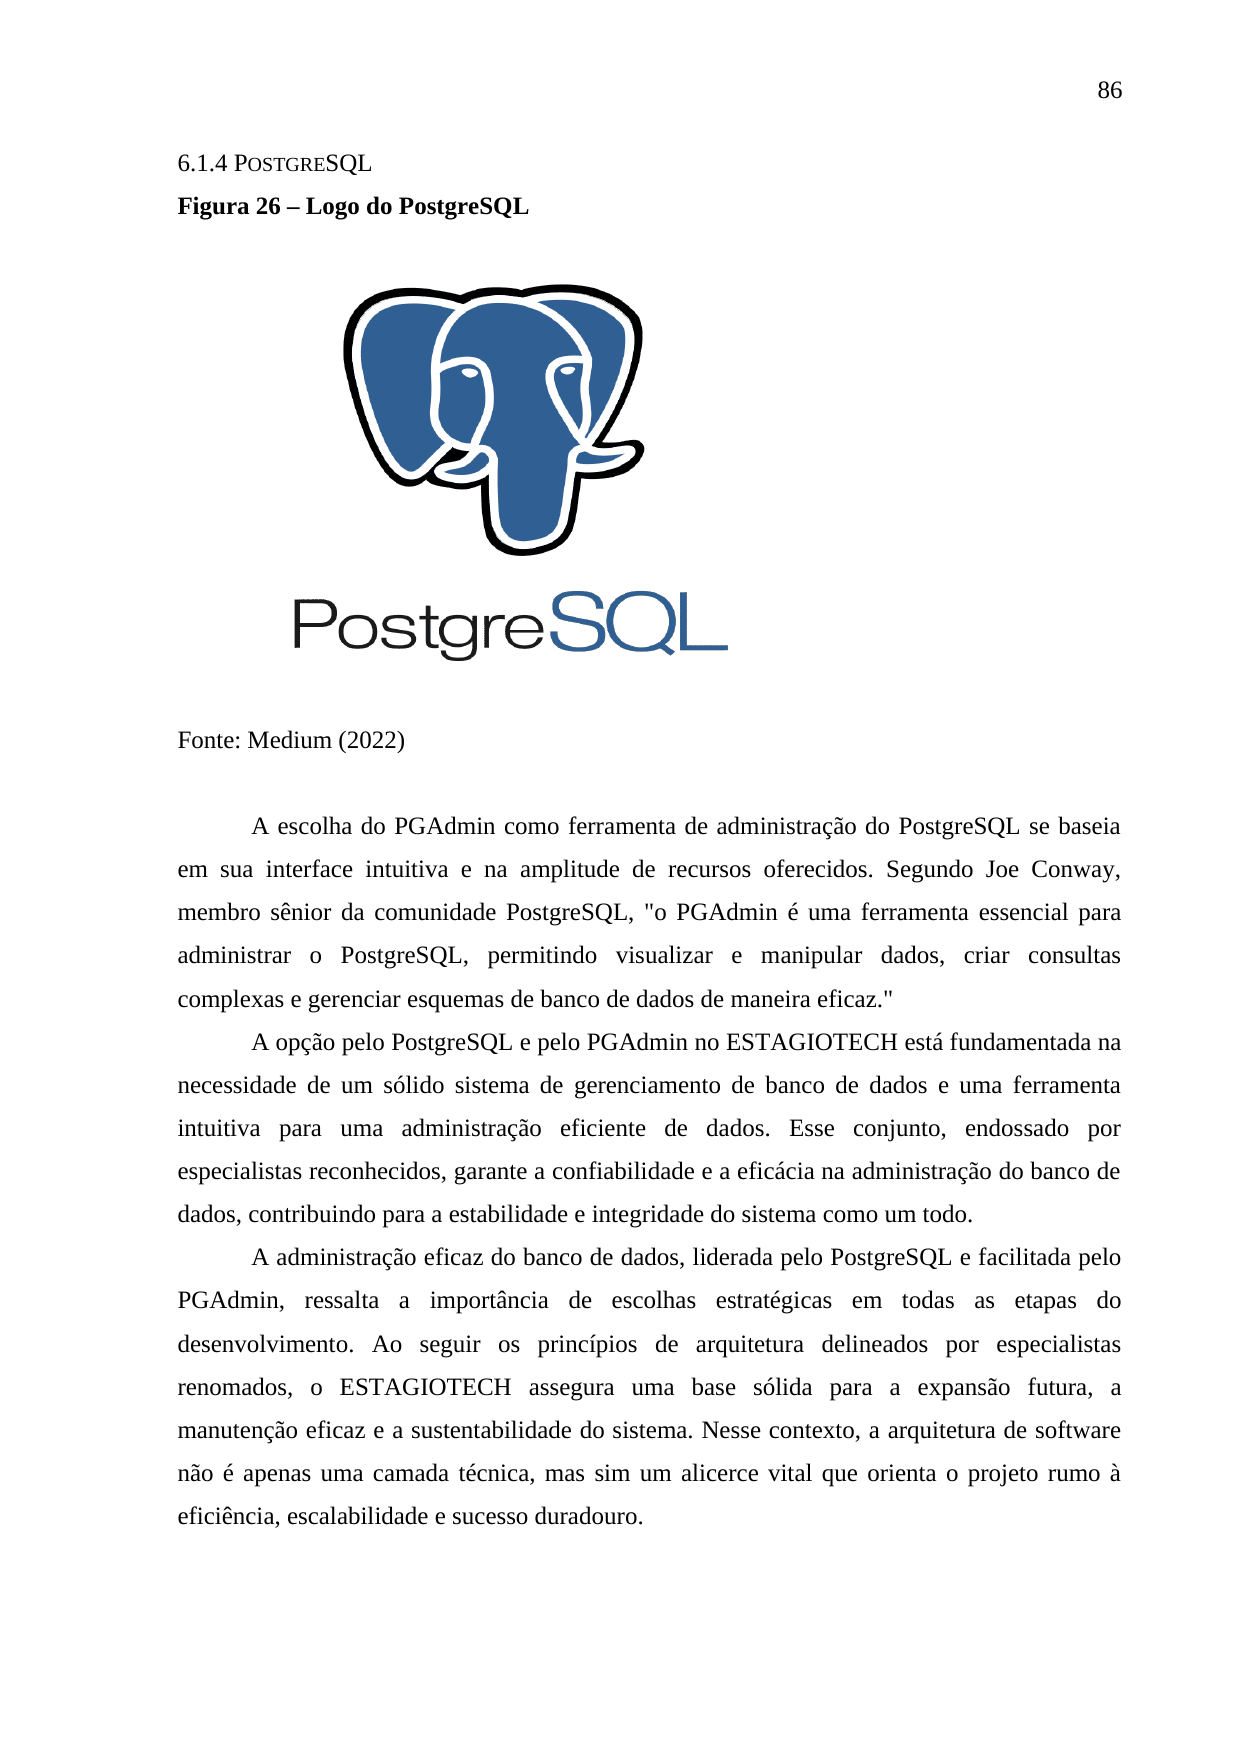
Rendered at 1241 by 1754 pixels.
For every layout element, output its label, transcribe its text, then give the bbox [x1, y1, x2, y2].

picture [251, 219, 758, 711]
text Figura 26 – Logo do PostgreSQL [177, 191, 1122, 219]
text A opção pelo PostgreSQL e pelo PGAdmin no ESTAGIOTECH está fundamentada na necessidade de um sólido sistema de gerenciamento de banco de dados e uma ferramenta intuitiva para uma administração eficiente de dados. Esse conjunto, endossado por especialistas reconhecidos, garante a confiabilidade e a eficácia na administração do banco de dados, contribuindo para a estabilidade e integridade do sistema como um todo. [177, 1027, 1122, 1228]
text A escolha do PGAdmin como ferramenta de administração do PostgreSQL se baseia em sua interface intuitiva e na amplitude de recursos oferecidos. Segundo Joe Conway, membro sênior da comunidade PostgreSQL, "o PGAdmin é uma ferramenta essencial para administrar o PostgreSQL, permitindo visualizar e manipular dados, criar consultas complexas e gerenciar esquemas de banco de dados de maneira eficaz." [177, 811, 1122, 1012]
text A administração eficaz do banco de dados, liderada pelo PostgreSQL e facilitada pelo PGAdmin, ressalta a importância de escolhas estratégicas em todas as etapas do desenvolvimento. Ao seguir os princípios de arquitetura delineados por especialistas renomados, o ESTAGIOTECH assegura uma base sólida para a expansão futura, a manutenção eficaz e a sustentabilidade do sistema. Nesse contexto, a arquitetura de software não é apenas uma camada técnica, mas sim um alicerce vital que orienta o projeto rumo à eficiência, escalabilidade e sucesso duradouro. [177, 1242, 1122, 1530]
text Fonte: Medium (2022) [177, 725, 1122, 754]
subtitle 6.1.4 PostgreSQL [177, 148, 1122, 176]
